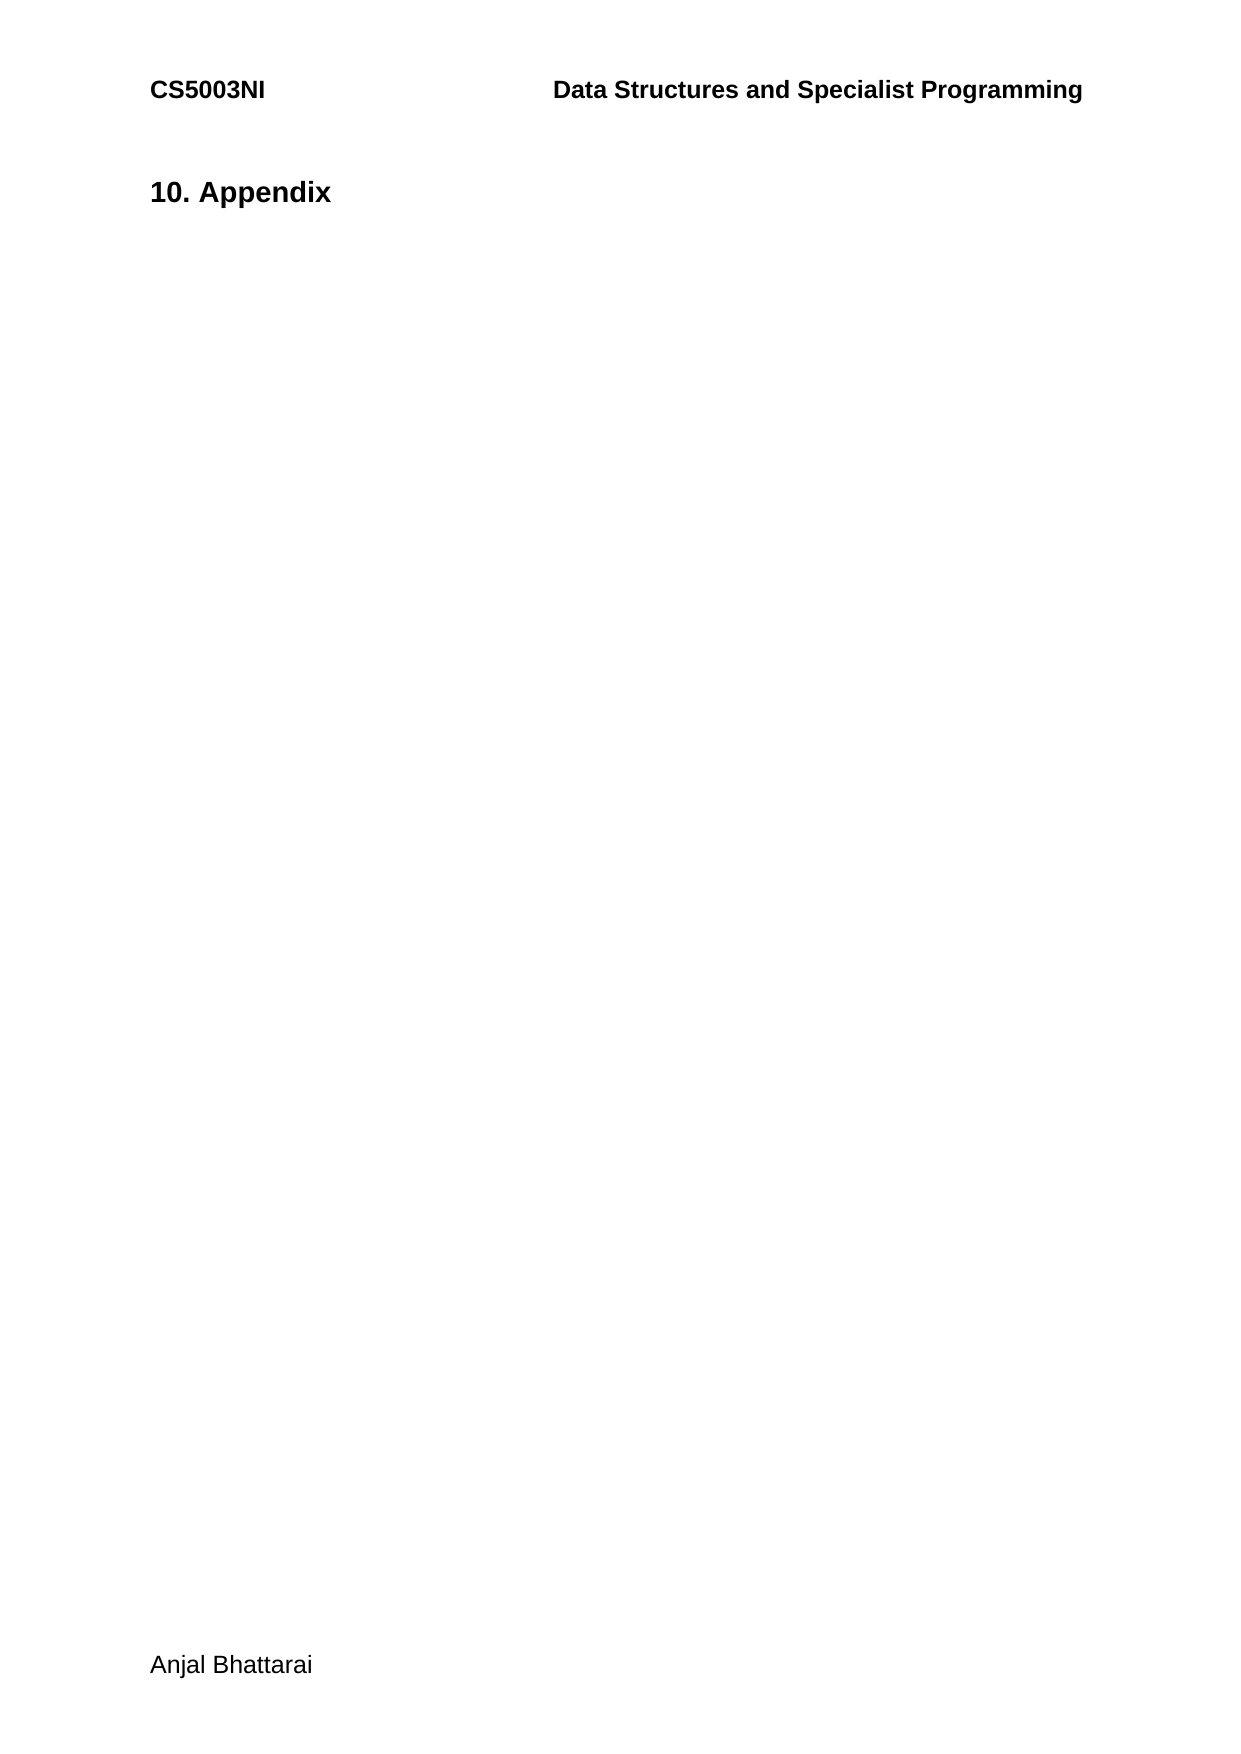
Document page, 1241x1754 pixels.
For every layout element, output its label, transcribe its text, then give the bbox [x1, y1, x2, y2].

subtitle 10. Appendix [150, 175, 1090, 208]
